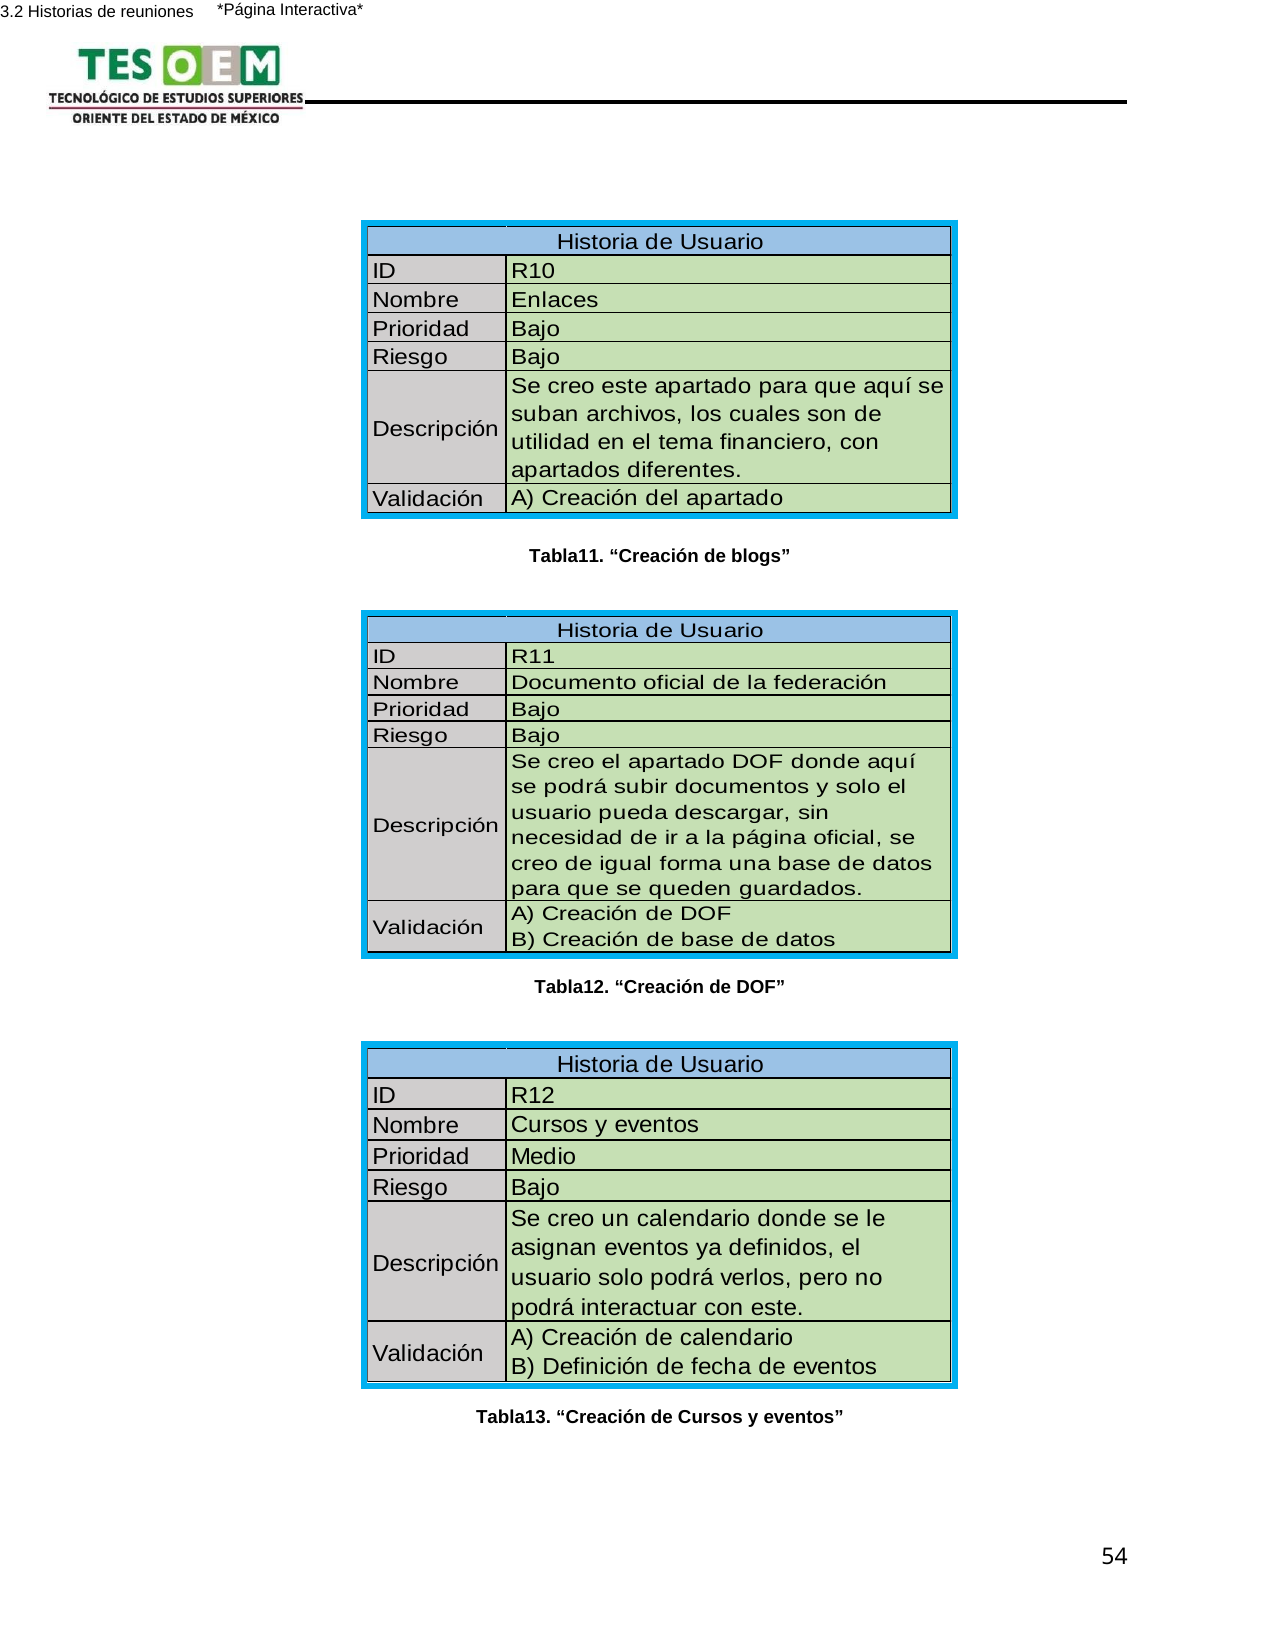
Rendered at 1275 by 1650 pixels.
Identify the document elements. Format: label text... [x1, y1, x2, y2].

text Tabla12. “Creación de DOF” [192, 976, 1127, 997]
text Tabla13. “Creación de Cursos y eventos” [192, 1405, 1127, 1427]
picture [46, 42, 306, 126]
text Tabla11. “Creación de blogs” [192, 544, 1127, 566]
